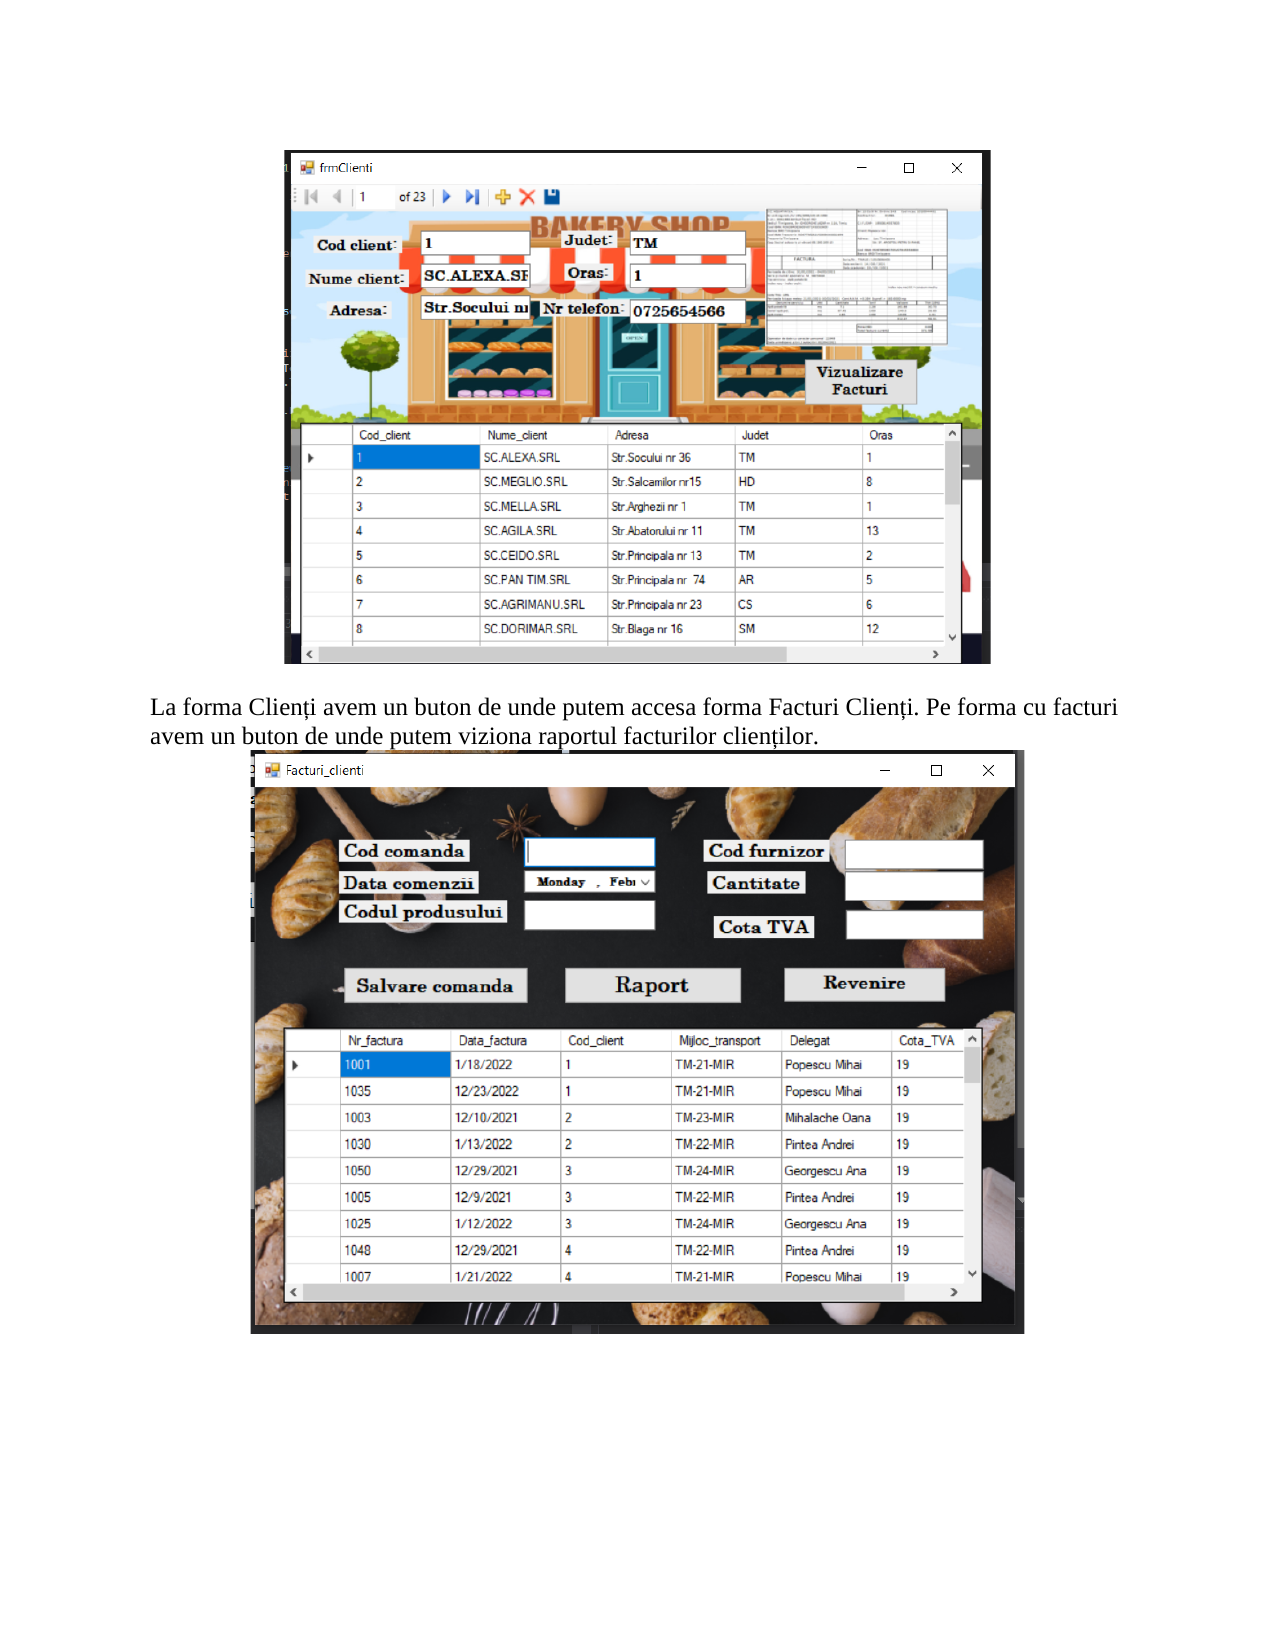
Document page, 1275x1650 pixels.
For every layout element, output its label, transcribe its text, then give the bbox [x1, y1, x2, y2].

text La forma Clienți avem un buton de unde putem accesa forma Facturi Clienți. Pe forma cu facturi avem un buton de unde putem viziona raportul facturilor clienților. [150, 692, 1125, 750]
picture [250, 750, 1025, 1334]
picture [284, 150, 991, 664]
